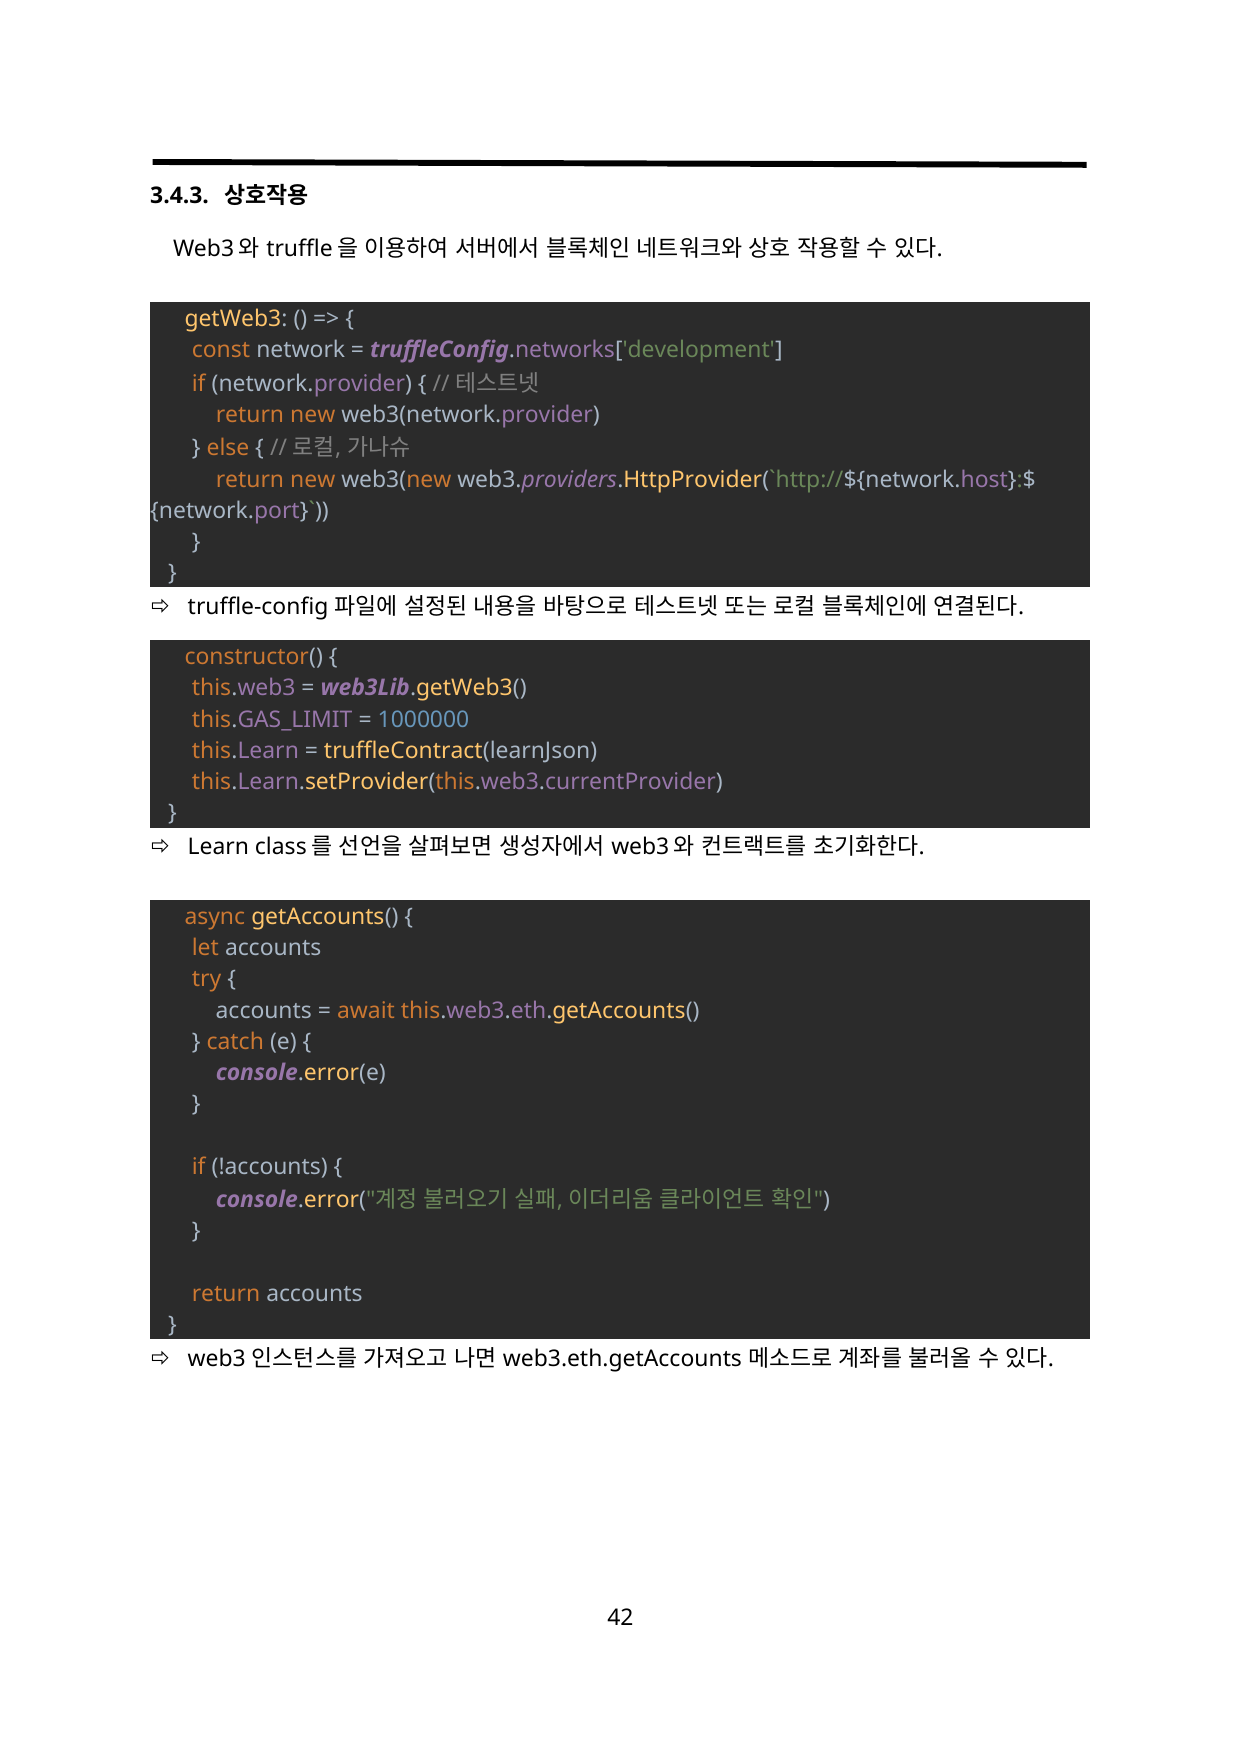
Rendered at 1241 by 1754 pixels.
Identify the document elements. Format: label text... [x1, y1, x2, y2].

list truffle-config 파일에 설정된 내용을 바탕으로 테스트넷 또는 로컬 블록체인에 연결된다. [150, 587, 1090, 621]
list Learn class를 선언을 살펴보면 생성자에서 web3와 컨트랙트를 초기화한다. [150, 828, 1090, 861]
subtitle 상호작용 [150, 177, 1090, 211]
text async getAccounts() { let accounts try { accounts = await this.web3.eth.getAccounts() } catch (e) { console.error(e) } if (!accounts) { console.error("계정 불러오기 실패, 이더리움 클라이언트 확인") } return accounts } [150, 900, 1090, 1339]
text Web3와 truffle을 이용하여 서버에서 블록체인 네트워크와 상호 작용할 수 있다. [150, 230, 1090, 263]
list web3 인스턴스를 가져오고 나면 web3.eth.getAccounts 메소드로 계좌를 불러올 수 있다. [150, 1339, 1090, 1373]
text constructor() { this.web3 = web3Lib.getWeb3() this.GAS_LIMIT = 1000000 this.Learn = truffleContract(learnJson) this.Learn.setProvider(this.web3.currentProvider) } [150, 640, 1090, 828]
text getWeb3: () => { const network = truffleConfig.networks['development'] if (network.provider) { // 테스트넷 return new web3(network.provider) } else { // 로컬, 가나슈 return new web3(new web3.providers.HttpProvider(`http://${network.host}:${network.port}`)) } } [150, 302, 1090, 587]
